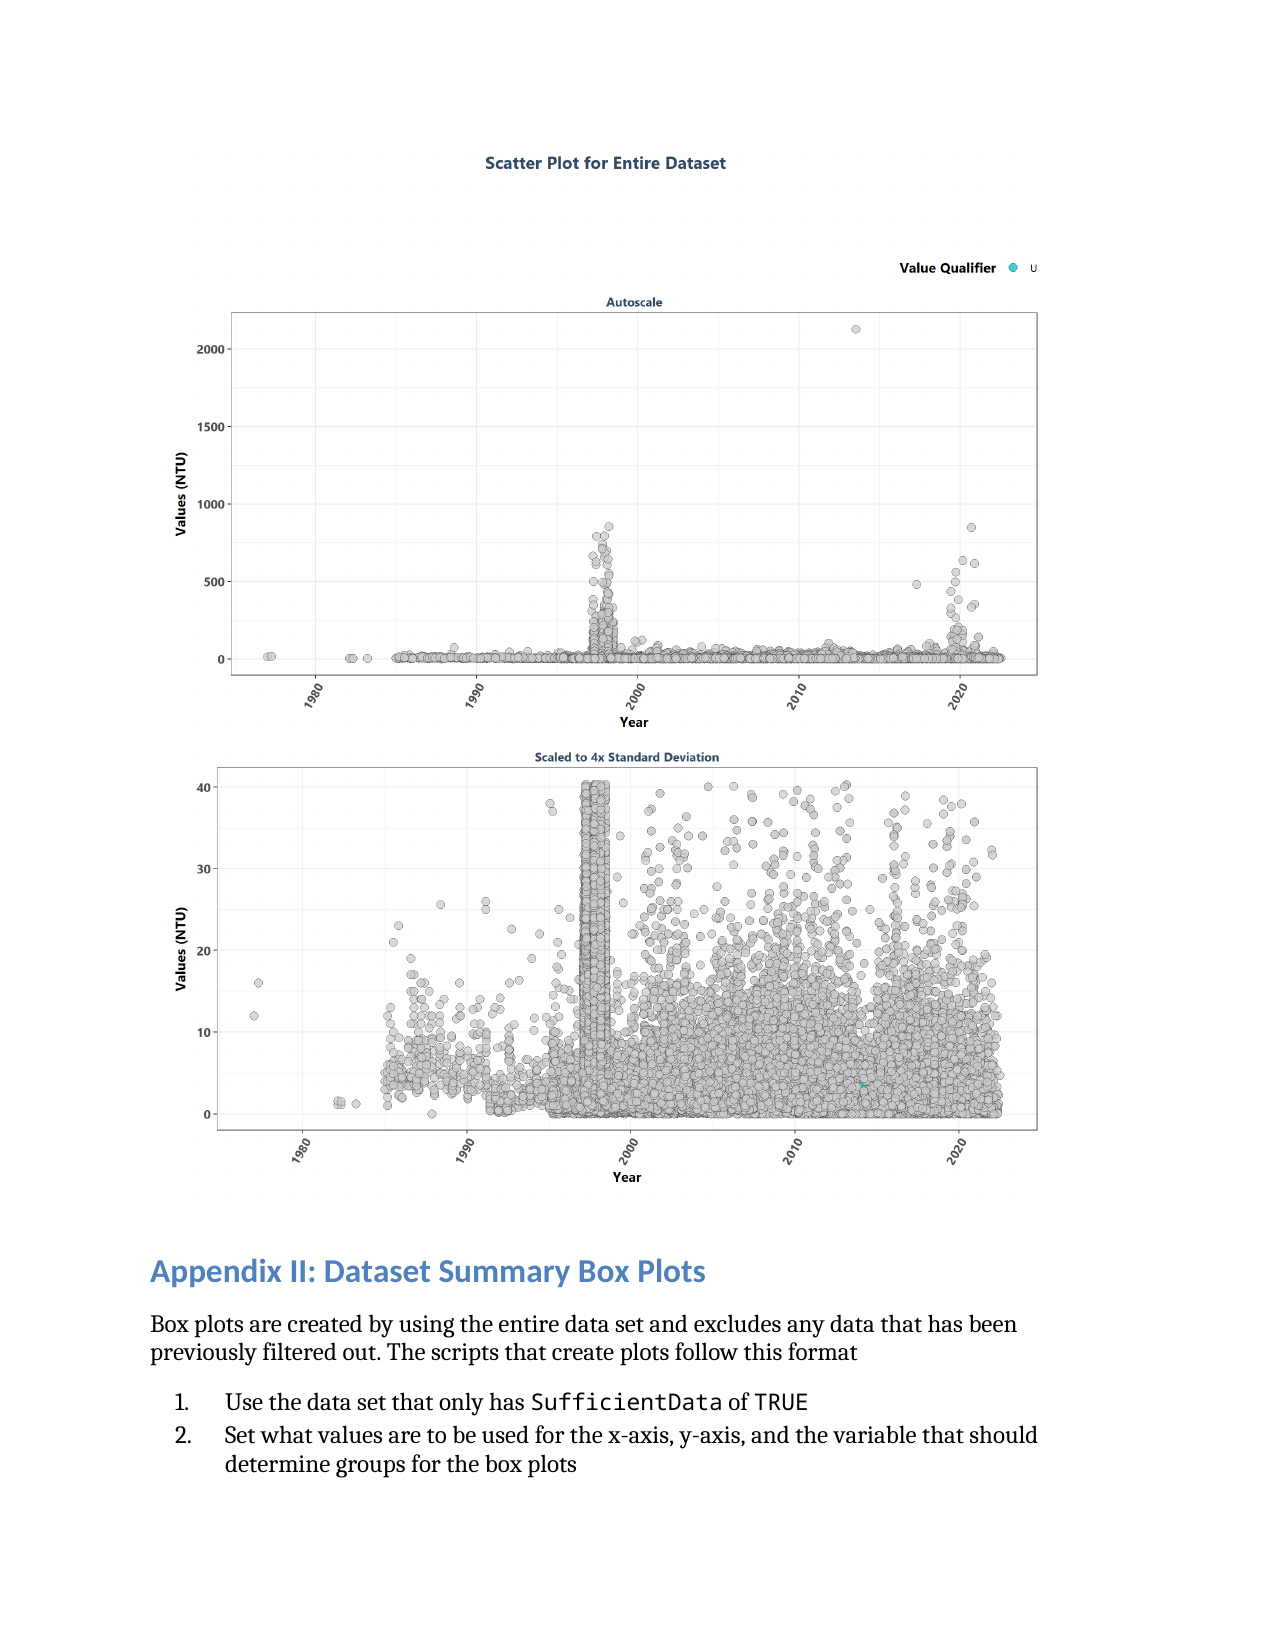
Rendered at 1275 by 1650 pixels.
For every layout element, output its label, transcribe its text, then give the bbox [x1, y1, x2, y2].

text Box plots are created by using the entire data set and excludes any data that has been previously filtered out. The scripts that create plots follow this format [150, 1309, 1125, 1367]
subtitle Appendix II: Dataset Summary Box Plots [150, 1250, 1125, 1291]
list Use the data set that only has SufficientData of TRUE [175, 1386, 1125, 1417]
picture [168, 150, 1044, 1200]
list Set what values are to be used for the x-axis, y-axis, and the variable that should determine groups for the box plots [175, 1421, 1125, 1478]
